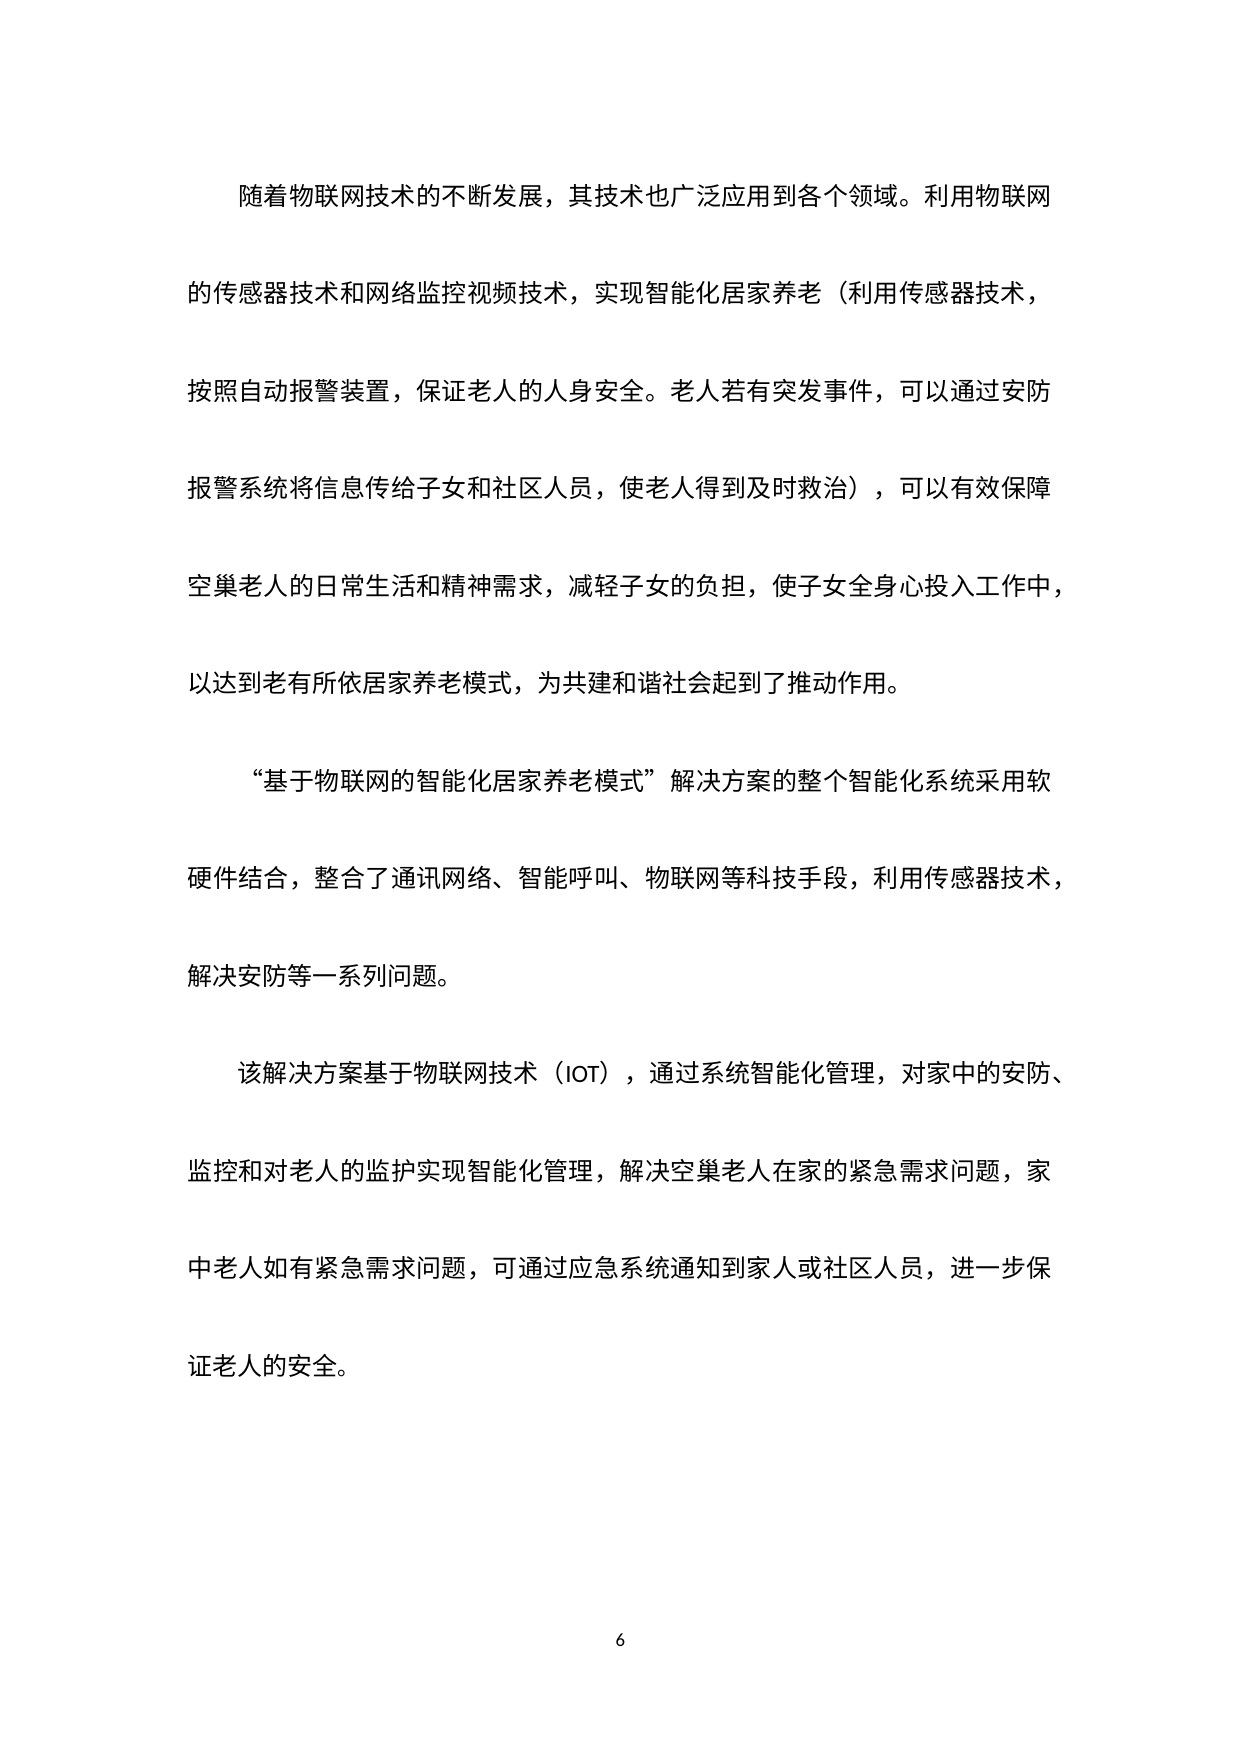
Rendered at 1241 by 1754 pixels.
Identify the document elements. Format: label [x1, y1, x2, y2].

text [187, 162, 1053, 1397]
